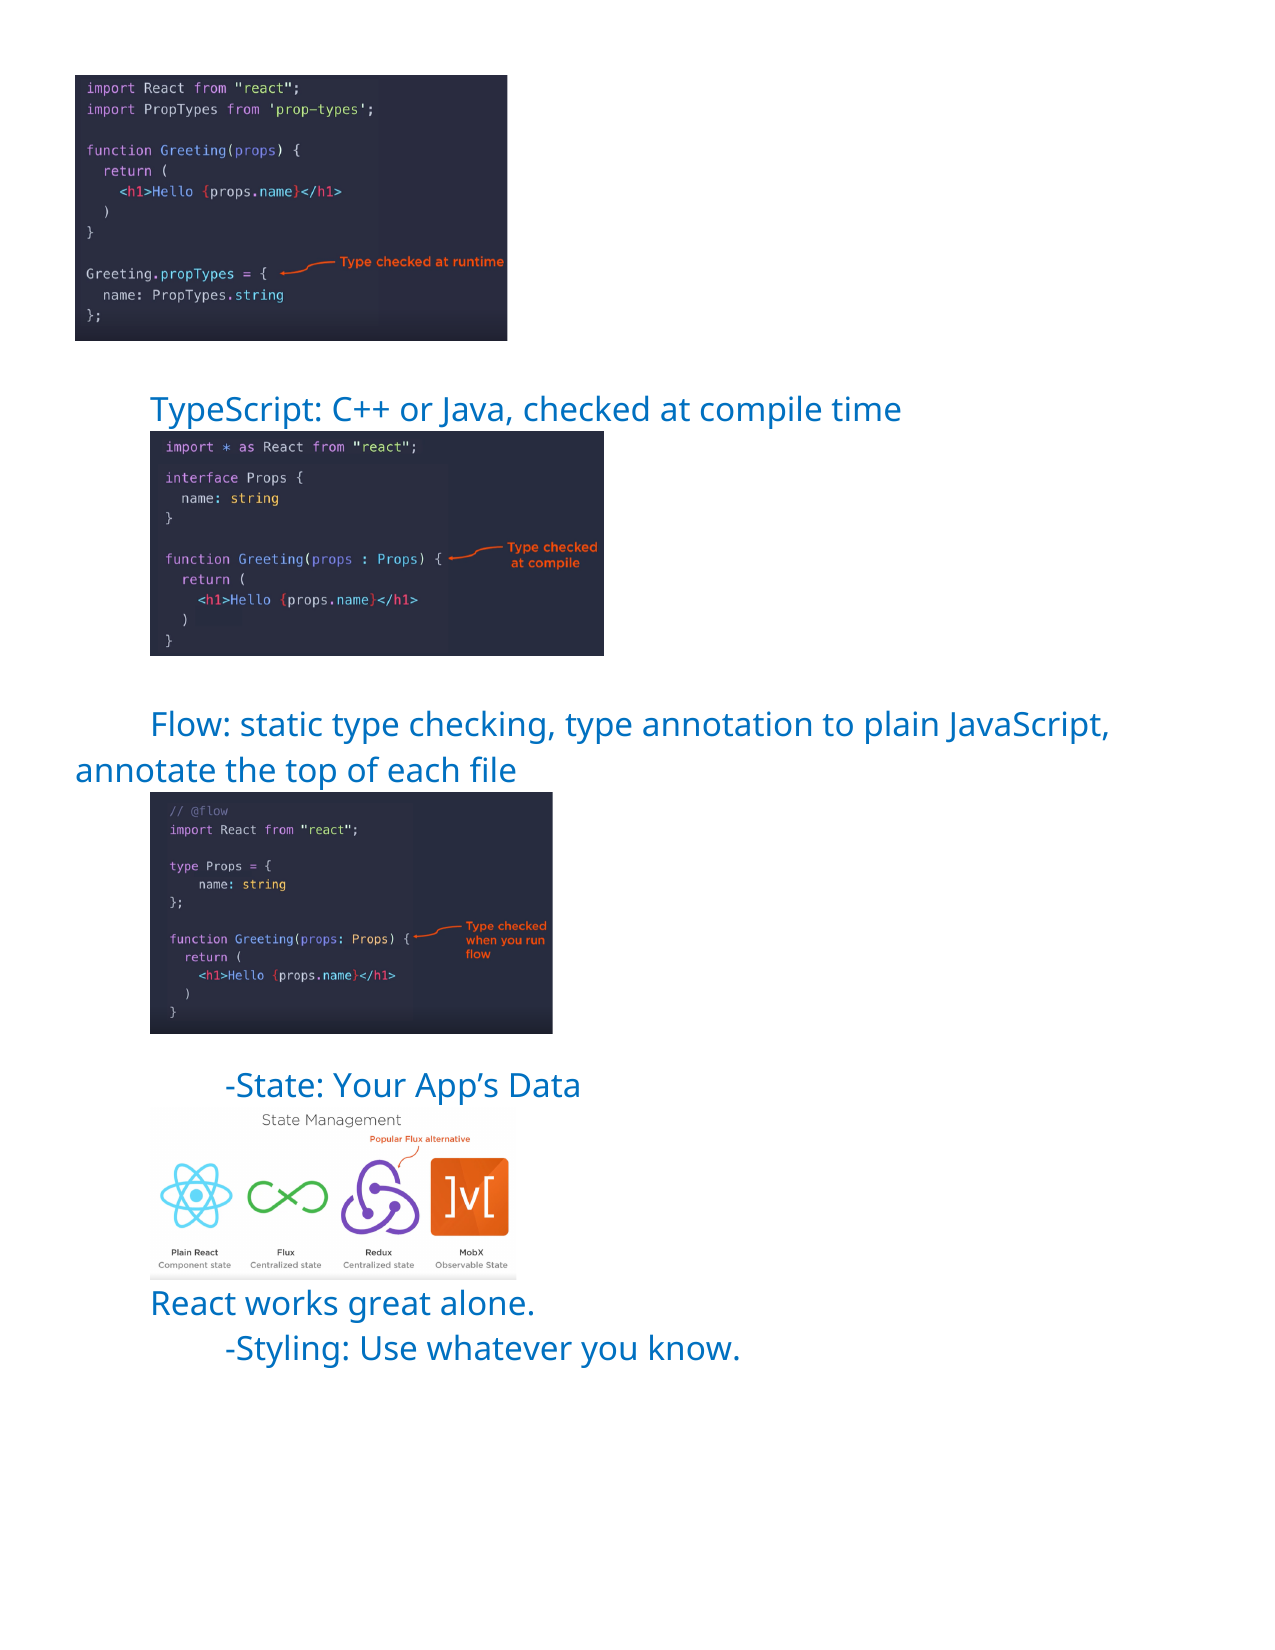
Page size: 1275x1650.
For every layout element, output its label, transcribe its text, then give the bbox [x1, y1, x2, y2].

picture [75, 75, 508, 341]
text -State: Your App’s Data [75, 1062, 1200, 1107]
text -Styling: Use whatever you know. [75, 1325, 1200, 1370]
picture [150, 792, 553, 1034]
text TypeScript: C++ or Java, checked at compile time [75, 386, 1200, 431]
picture [150, 1107, 517, 1280]
text Flow: static type checking, type annotation to plain JavaScript, annotate the top of each file [75, 701, 1200, 792]
picture [150, 431, 604, 656]
text React works great alone. [75, 1279, 1200, 1325]
